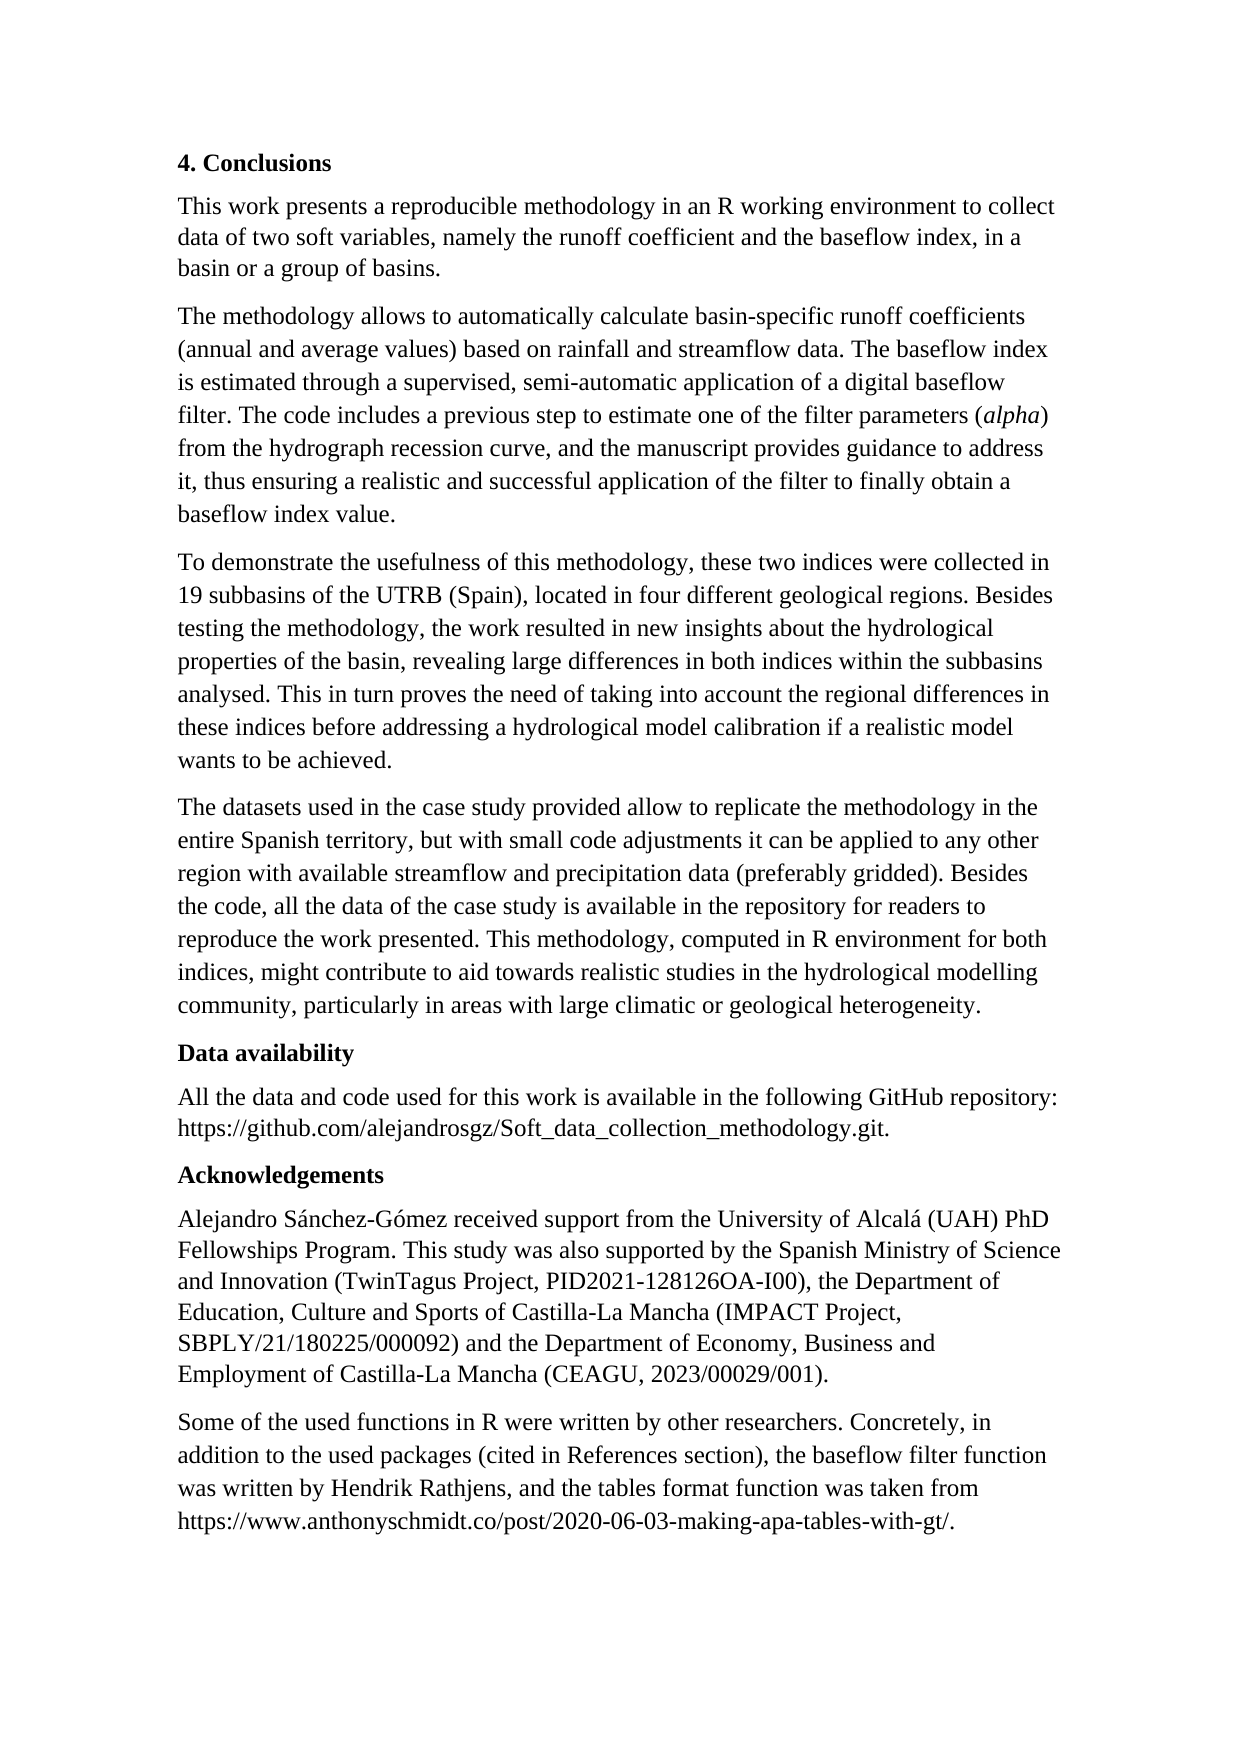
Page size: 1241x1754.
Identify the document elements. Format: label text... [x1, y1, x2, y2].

text To demonstrate the usefulness of this methodology, these two indices were collected in 19 subbasins of the UTRB (Spain), located in four different geological regions. Besides testing the methodology, the work resulted in new insights about the hydrological properties of the basin, revealing large differences in both indices within the subbasins analysed. This in turn proves the need of taking into account the regional differences in these indices before addressing a hydrological model calibration if a realistic model wants to be achieved. [177, 547, 1063, 773]
subtitle 4. Conclusions [177, 148, 1063, 176]
subtitle Data availability [177, 1038, 1063, 1067]
text The methodology allows to automatically calculate basin-specific runoff coefficients (annual and average values) based on rainfall and streamflow data. The baseflow index is estimated through a supervised, semi-automatic application of a digital baseflow filter. The code includes a previous step to estimate one of the filter parameters (alpha) from the hydrograph recession curve, and the manuscript provides guidance to address it, thus ensuring a realistic and successful application of the filter to finally obtain a baseflow index value. [177, 301, 1063, 528]
subtitle Acknowledgements [177, 1160, 1063, 1189]
text Some of the used functions in R were written by other researchers. Concretely, in addition to the used packages (cited in References section), the baseflow filter function was written by Hendrik Rathjens, and the tables format function was taken from https://www.anthonyschmidt.co/post/2020-06-03-making-apa-tables-with-gt/. [177, 1407, 1063, 1535]
text The datasets used in the case study provided allow to replicate the methodology in the entire Spanish territory, but with small code adjustments it can be applied to any other region with available streamflow and precipitation data (preferably gridded). Besides the code, all the data of the case study is available in the repository for readers to reproduce the work presented. This methodology, computed in R environment for both indices, might contribute to aid towards realistic studies in the hydrological modelling community, particularly in areas with large climatic or geological heterogeneity. [177, 792, 1063, 1019]
